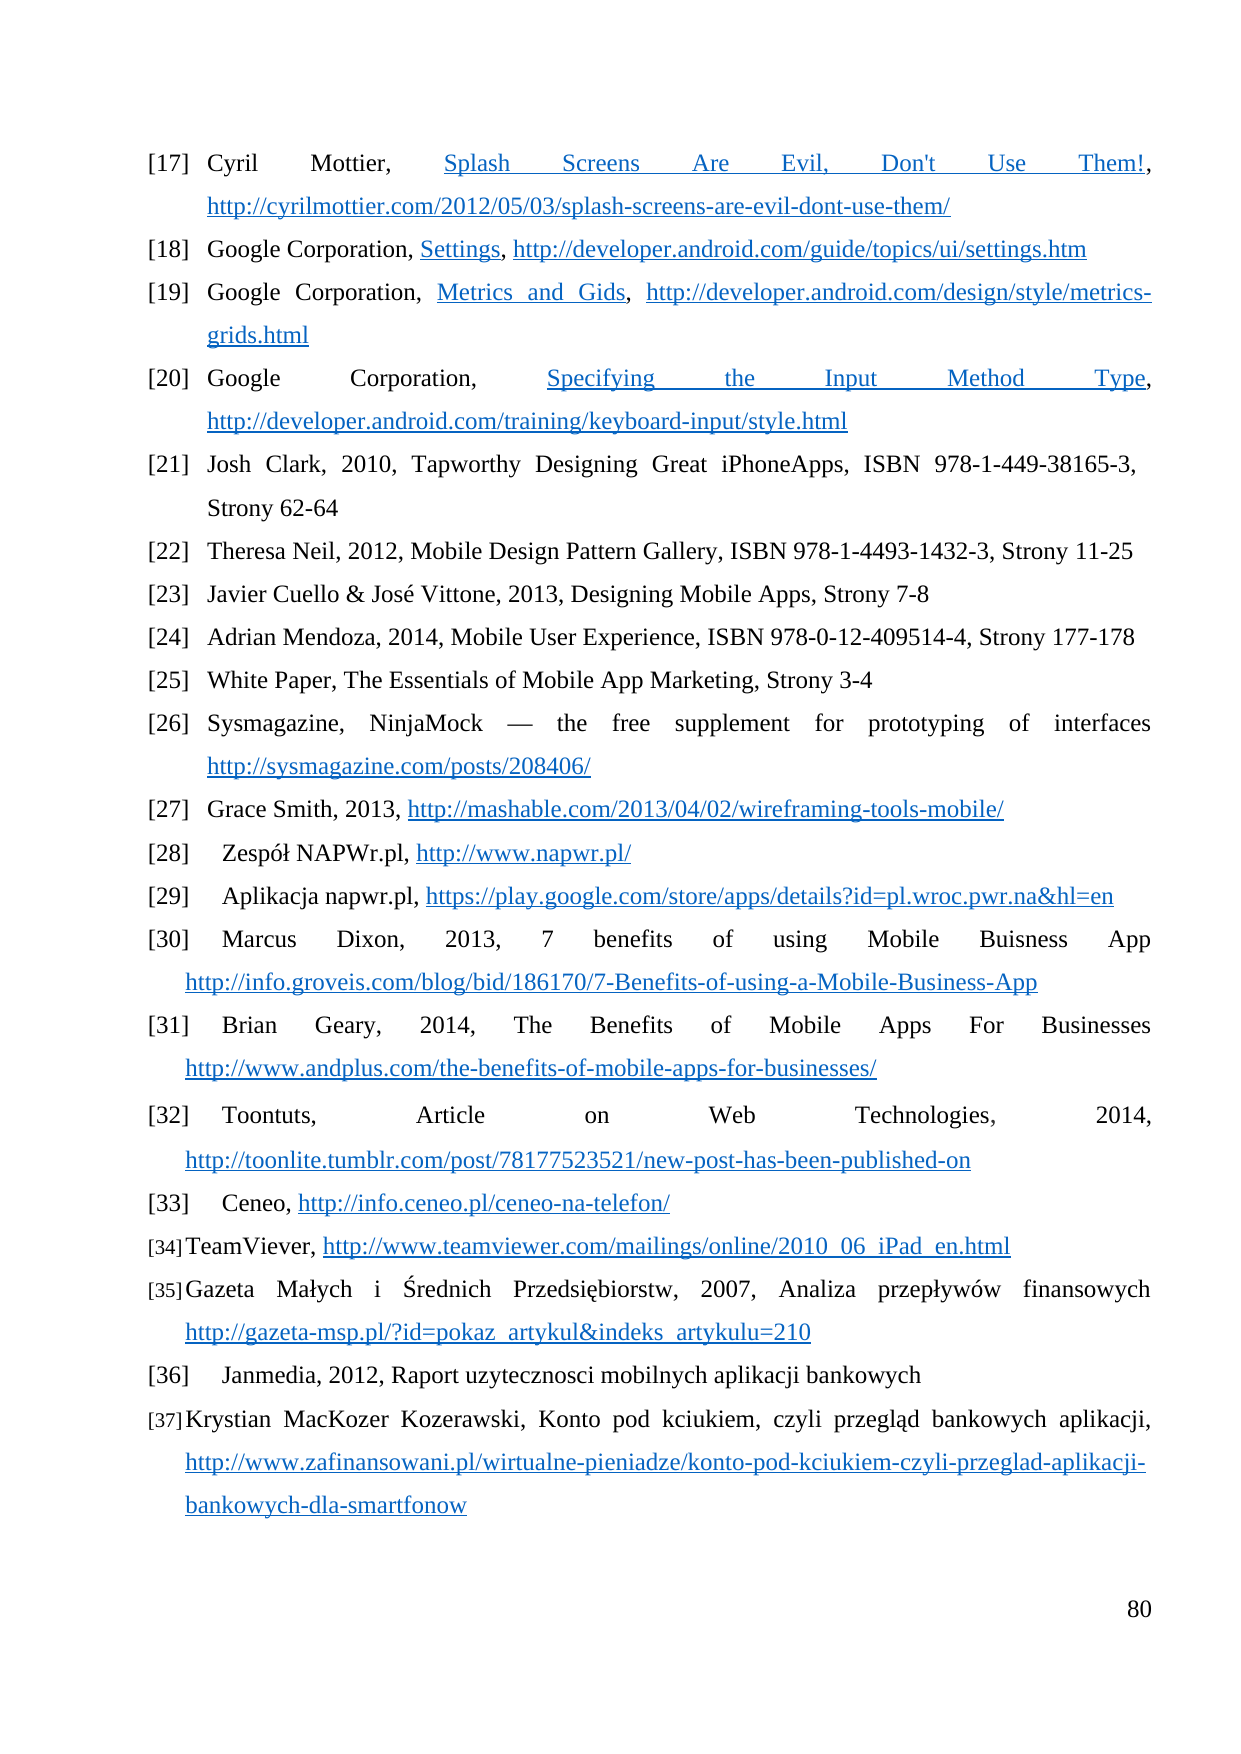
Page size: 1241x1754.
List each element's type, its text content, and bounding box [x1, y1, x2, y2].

list Google Corporation, Settings, http://developer.android.com/guide/topics/ui/settings.htm [148, 234, 1152, 263]
list Google Corporation, Metrics and Gids, http://developer.android.com/design/style/metrics-grids.html [148, 277, 1152, 349]
list Ceneo, http://info.ceneo.pl/ceneo-na-telefon/ [148, 1188, 1152, 1217]
list Toontuts, Article on Web Technologies, 2014, http://toonlite.tumblr.com/post/78177523521/new-post-has-been-published-on [148, 1096, 1152, 1174]
list Brian Geary, 2014, The Benefits of Mobile Apps For Businesses http://www.andplus.com/the-benefits-of-mobile-apps-for-businesses/ [148, 1010, 1152, 1082]
list Janmedia, 2012, Raport uzytecznosci mobilnych aplikacji bankowych [148, 1361, 1152, 1389]
list Sysmagazine, NinjaMock — the free supplement for prototyping of interfaces http://sysmagazine.com/posts/208406/ [148, 708, 1152, 780]
list Cyril Mottier, Splash Screens Are Evil, Don't Use Them!, http://cyrilmottier.com/2012/05/03/splash-screens-are-evil-dont-use-them/ [148, 148, 1152, 219]
list Theresa Neil, 2012, Mobile Design Pattern Gallery, ISBN 978-1-4493-1432-3, Strony 11-25 [148, 536, 1152, 564]
list Josh Clark, 2010, Tapworthy Designing Great iPhoneApps, ISBN 978-1-449-38165-3, Strony 62-64 [148, 449, 1152, 521]
list Krystian MacKozer Kozerawski, Konto pod kciukiem, czyli przegląd bankowych aplikacji, http://www.zafinansowani.pl/wirtualne-pieniadze/konto-pod-kciukiem-czyli-przeglad-aplikacji-bankowych-dla-smartfonow [148, 1404, 1152, 1519]
list Aplikacja napwr.pl, https://play.google.com/store/apps/details?id=pl.wroc.pwr.na&hl=en [148, 881, 1152, 909]
list Javier Cuello & José Vittone, 2013, Designing Mobile Apps, Strony 7-8 [148, 579, 1152, 608]
list Marcus Dixon, 2013, 7 benefits of using Mobile Buisness App http://info.groveis.com/blog/bid/186170/7-Benefits-of-using-a-Mobile-Business-App [148, 924, 1152, 996]
list Gazeta Małych i Średnich Przedsiębiorstw, 2007, Analiza przepływów finansowych http://gazeta-msp.pl/?id=pokaz_artykul&indeks_artykulu=210 [148, 1274, 1152, 1346]
list TeamViever, http://www.teamviewer.com/mailings/online/2010_06_iPad_en.html [148, 1231, 1152, 1260]
list Google Corporation, Specifying the Input Method Type, http://developer.android.com/training/keyboard-input/style.html [148, 363, 1152, 435]
list Zespół NAPWr.pl, http://www.napwr.pl/ [148, 838, 1152, 866]
list Adrian Mendoza, 2014, Mobile User Experience, ISBN 978-0-12-409514-4, Strony 177-178 [148, 622, 1152, 651]
list White Paper, The Essentials of Mobile App Marketing, Strony 3-4 [148, 665, 1152, 694]
list Grace Smith, 2013, http://mashable.com/2013/04/02/wireframing-tools-mobile/ [148, 794, 1152, 823]
